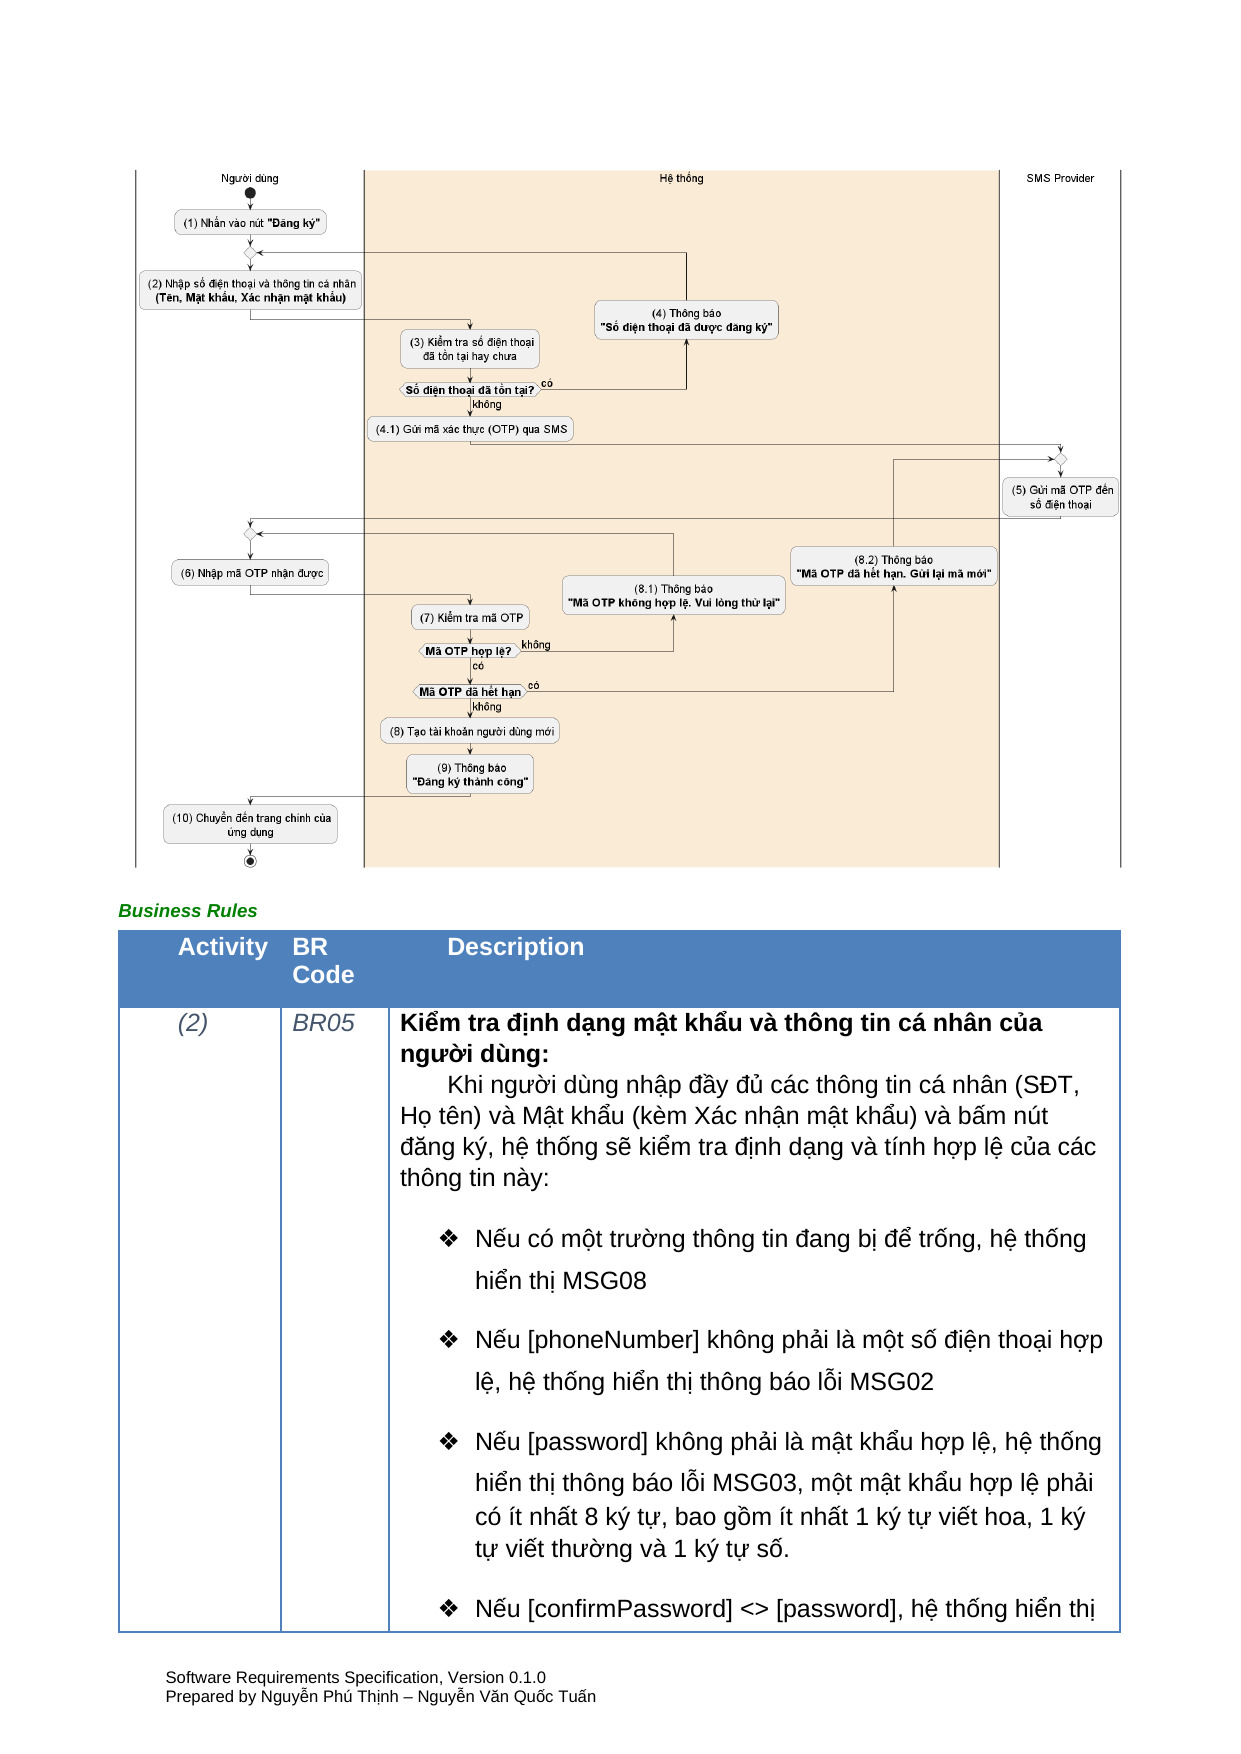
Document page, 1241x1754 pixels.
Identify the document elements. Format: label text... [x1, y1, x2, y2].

table_cell BR05 [282, 1008, 388, 1631]
table_header BR Code [282, 932, 388, 1006]
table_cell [390, 1008, 1119, 1631]
picture [127, 163, 1131, 873]
table_header Description [390, 932, 1119, 1006]
table_header Activity [120, 932, 280, 1006]
table_cell (2) [120, 1008, 280, 1631]
subtitle Business Rules [118, 900, 1122, 922]
